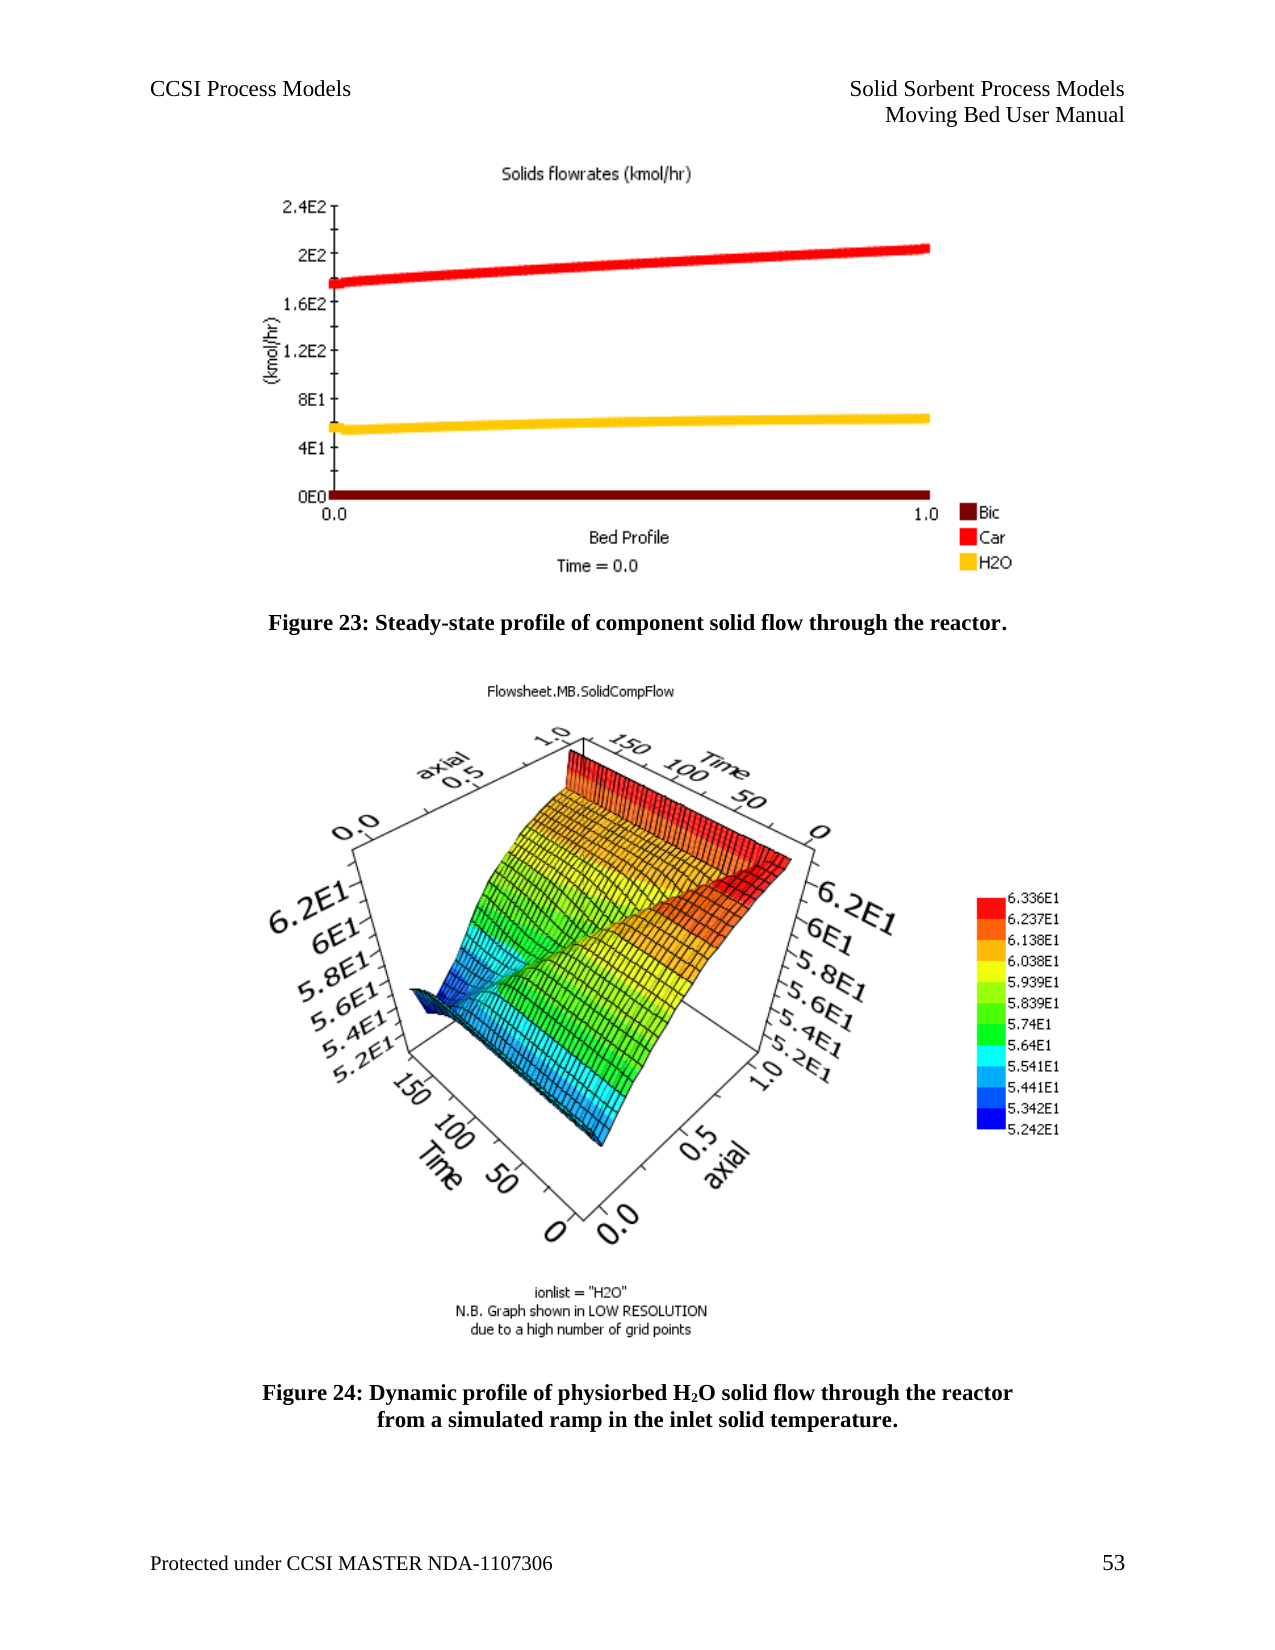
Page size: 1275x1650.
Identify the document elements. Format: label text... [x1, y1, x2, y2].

picture [232, 150, 1043, 591]
picture [181, 660, 1094, 1361]
